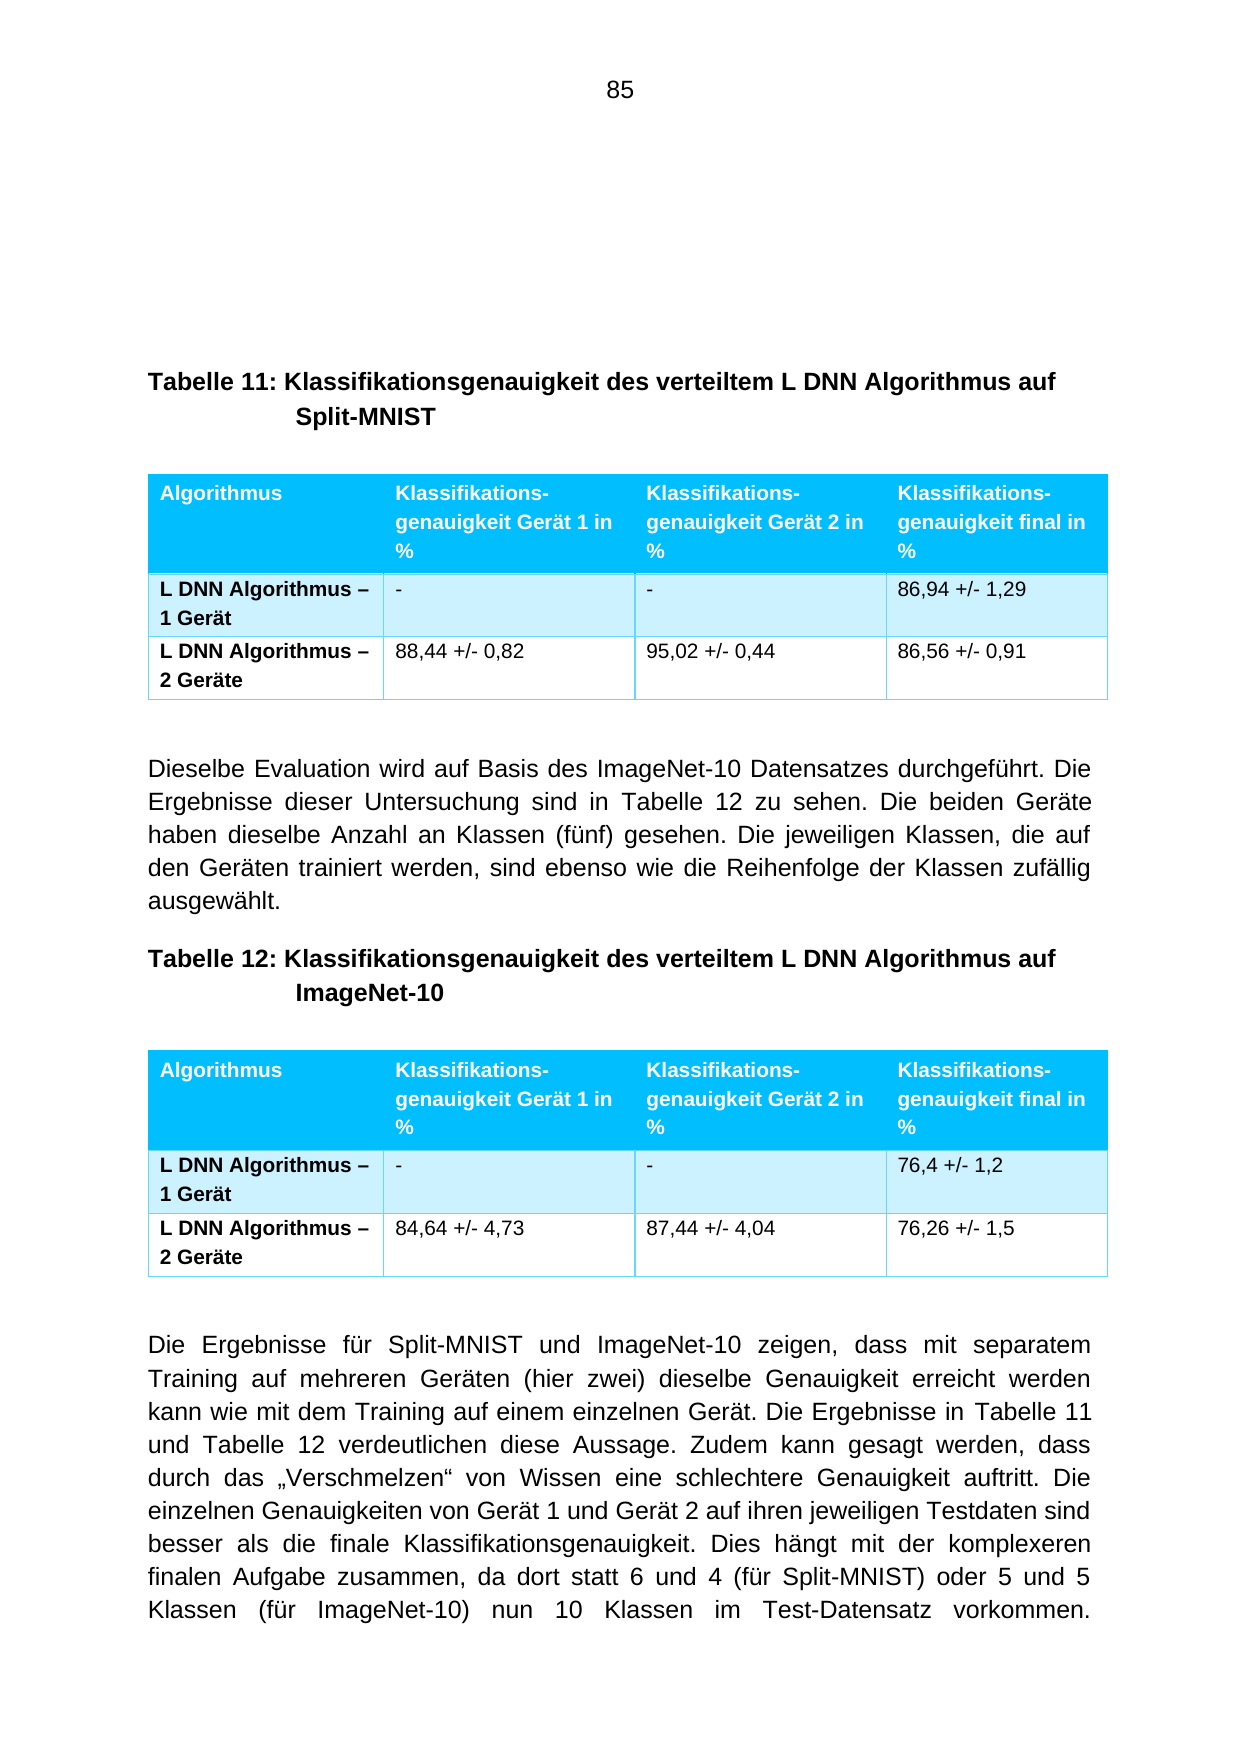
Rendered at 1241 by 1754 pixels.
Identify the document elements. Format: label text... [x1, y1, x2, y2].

table_cell L DNN Algorithmus – 1 Gerät [149, 575, 383, 636]
table_cell 88,44 +/- 0,82 [384, 637, 634, 699]
table_cell - [636, 1151, 886, 1213]
table_header Algorithmus [149, 475, 383, 573]
text Dieselbe Evaluation wird auf Basis des ImageNet-10 Datensatzes durchgeführt. Die Ergebnisse dieser Untersuchung sind in Tabelle 12 zu sehen. Die beiden Geräte haben dieselbe Anzahl an Klassen (fünf) gesehen. Die jeweiligen Klassen, die auf den Geräten trainiert werden, sind ebenso wie die Reihenfolge der Klassen zufällig ausgewählt. [148, 754, 1092, 915]
table_cell 86,56 +/- 0,91 [887, 637, 1107, 699]
table_cell - [636, 575, 886, 636]
table_cell L DNN Algorithmus – 2 Geräte [149, 637, 383, 699]
table_cell 86,94 +/- 1,29 [887, 575, 1107, 636]
table_header Klassifikations-genauigkeit final in % [887, 475, 1107, 573]
table_header Klassifikations-genauigkeit Gerät 2 in % [636, 475, 886, 573]
table_header Algorithmus [149, 1051, 383, 1150]
table_cell - [384, 1151, 634, 1213]
table_header Klassifikations-genauigkeit Gerät 1 in % [384, 475, 634, 573]
table_cell 76,26 +/- 1,5 [887, 1214, 1107, 1276]
table_header Klassifikations-genauigkeit Gerät 2 in % [636, 1051, 886, 1150]
table_cell L DNN Algorithmus – 1 Gerät [149, 1151, 383, 1213]
table_cell 76,4 +/- 1,2 [887, 1151, 1107, 1213]
table_cell L DNN Algorithmus – 2 Geräte [149, 1214, 383, 1276]
text Tabelle 12: Klassifikationsgenauigkeit des verteiltem L DNN Algorithmus auf ImageNet-10 [148, 944, 1092, 1007]
table_cell - [384, 575, 634, 636]
table_cell 95,02 +/- 0,44 [636, 637, 886, 699]
text Tabelle 11: Klassifikationsgenauigkeit des verteiltem L DNN Algorithmus auf Split-MNIST [148, 367, 1092, 431]
table_header Klassifikations-genauigkeit final in % [887, 1051, 1107, 1150]
table_header Klassifikations-genauigkeit Gerät 1 in % [384, 1051, 634, 1150]
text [148, 1331, 1092, 1623]
table_cell 87,44 +/- 4,04 [636, 1214, 886, 1276]
table_cell 84,64 +/- 4,73 [384, 1214, 634, 1276]
